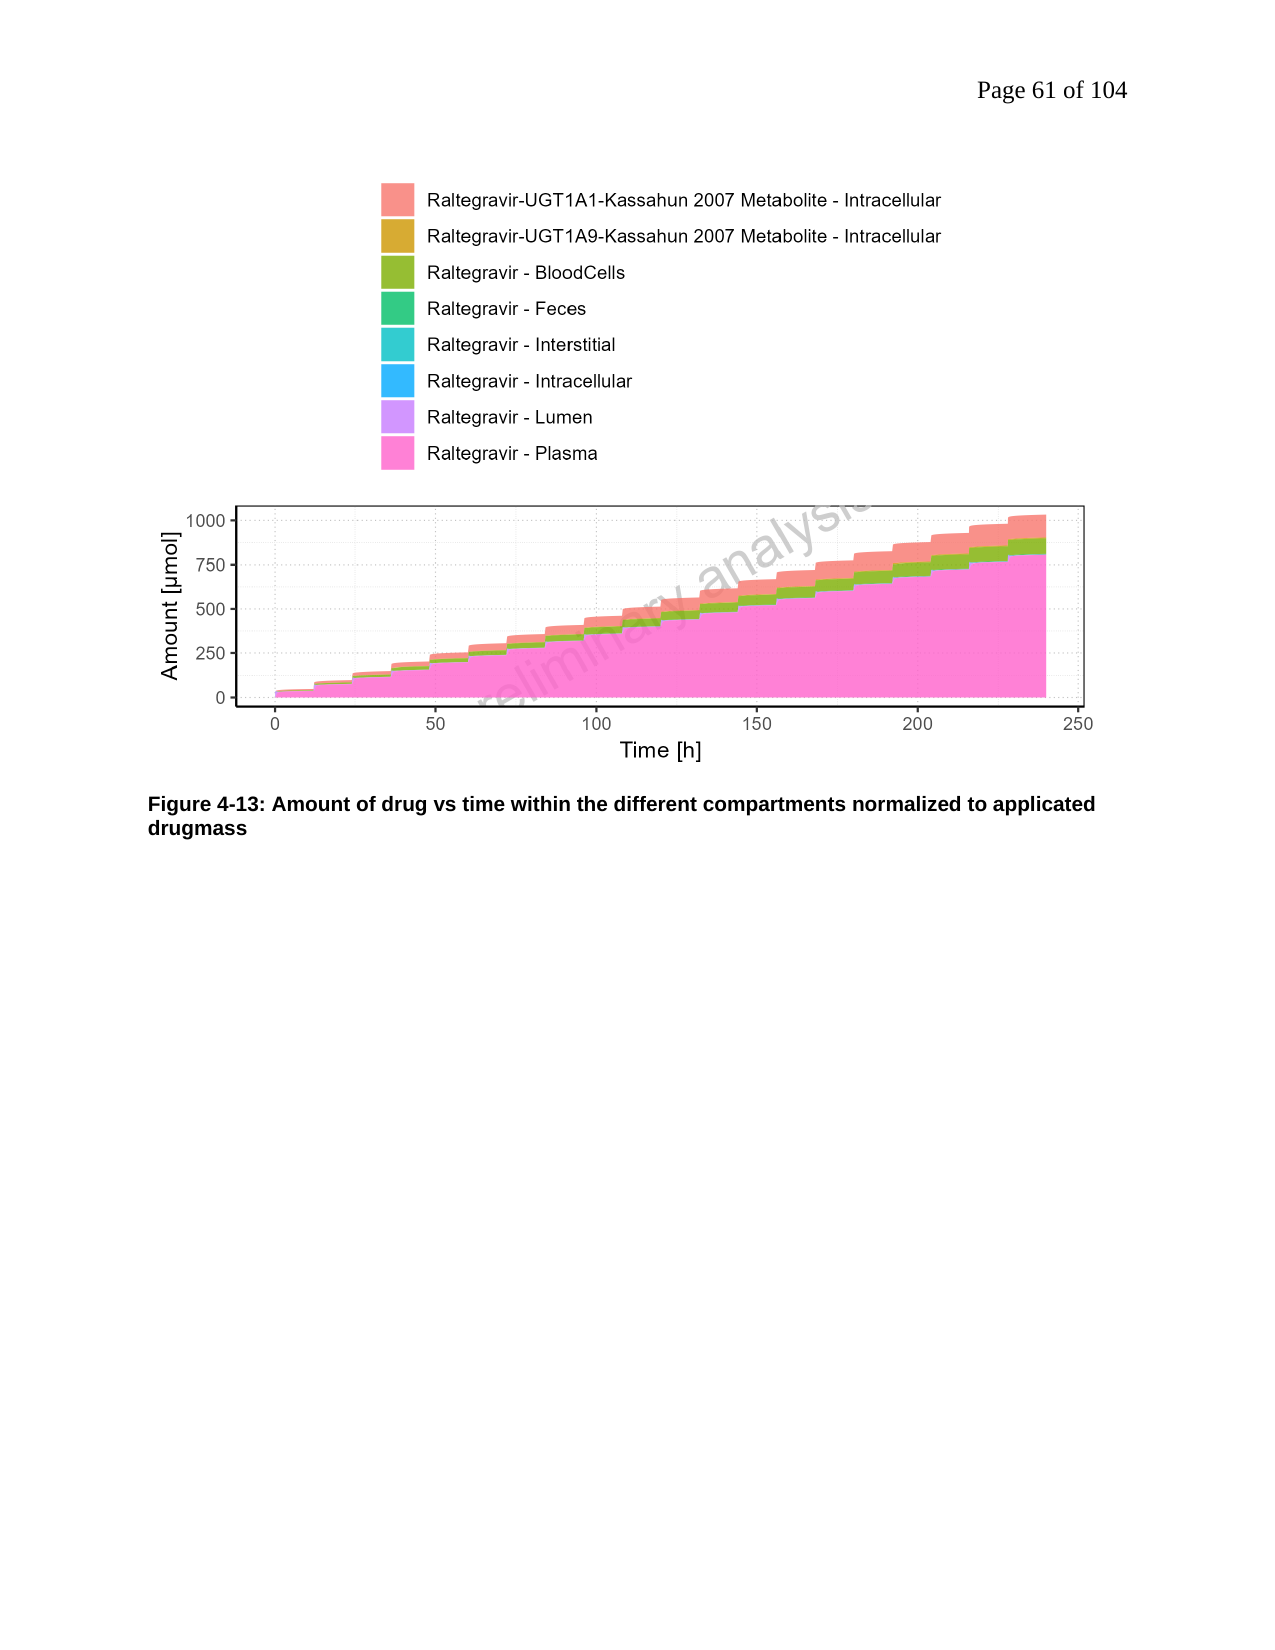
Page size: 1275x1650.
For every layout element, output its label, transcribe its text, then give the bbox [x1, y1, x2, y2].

picture [147, 147, 1096, 771]
text Figure 4-13: Amount of drug vs time within the different compartments normalized to applicated drugmass [148, 792, 1127, 839]
